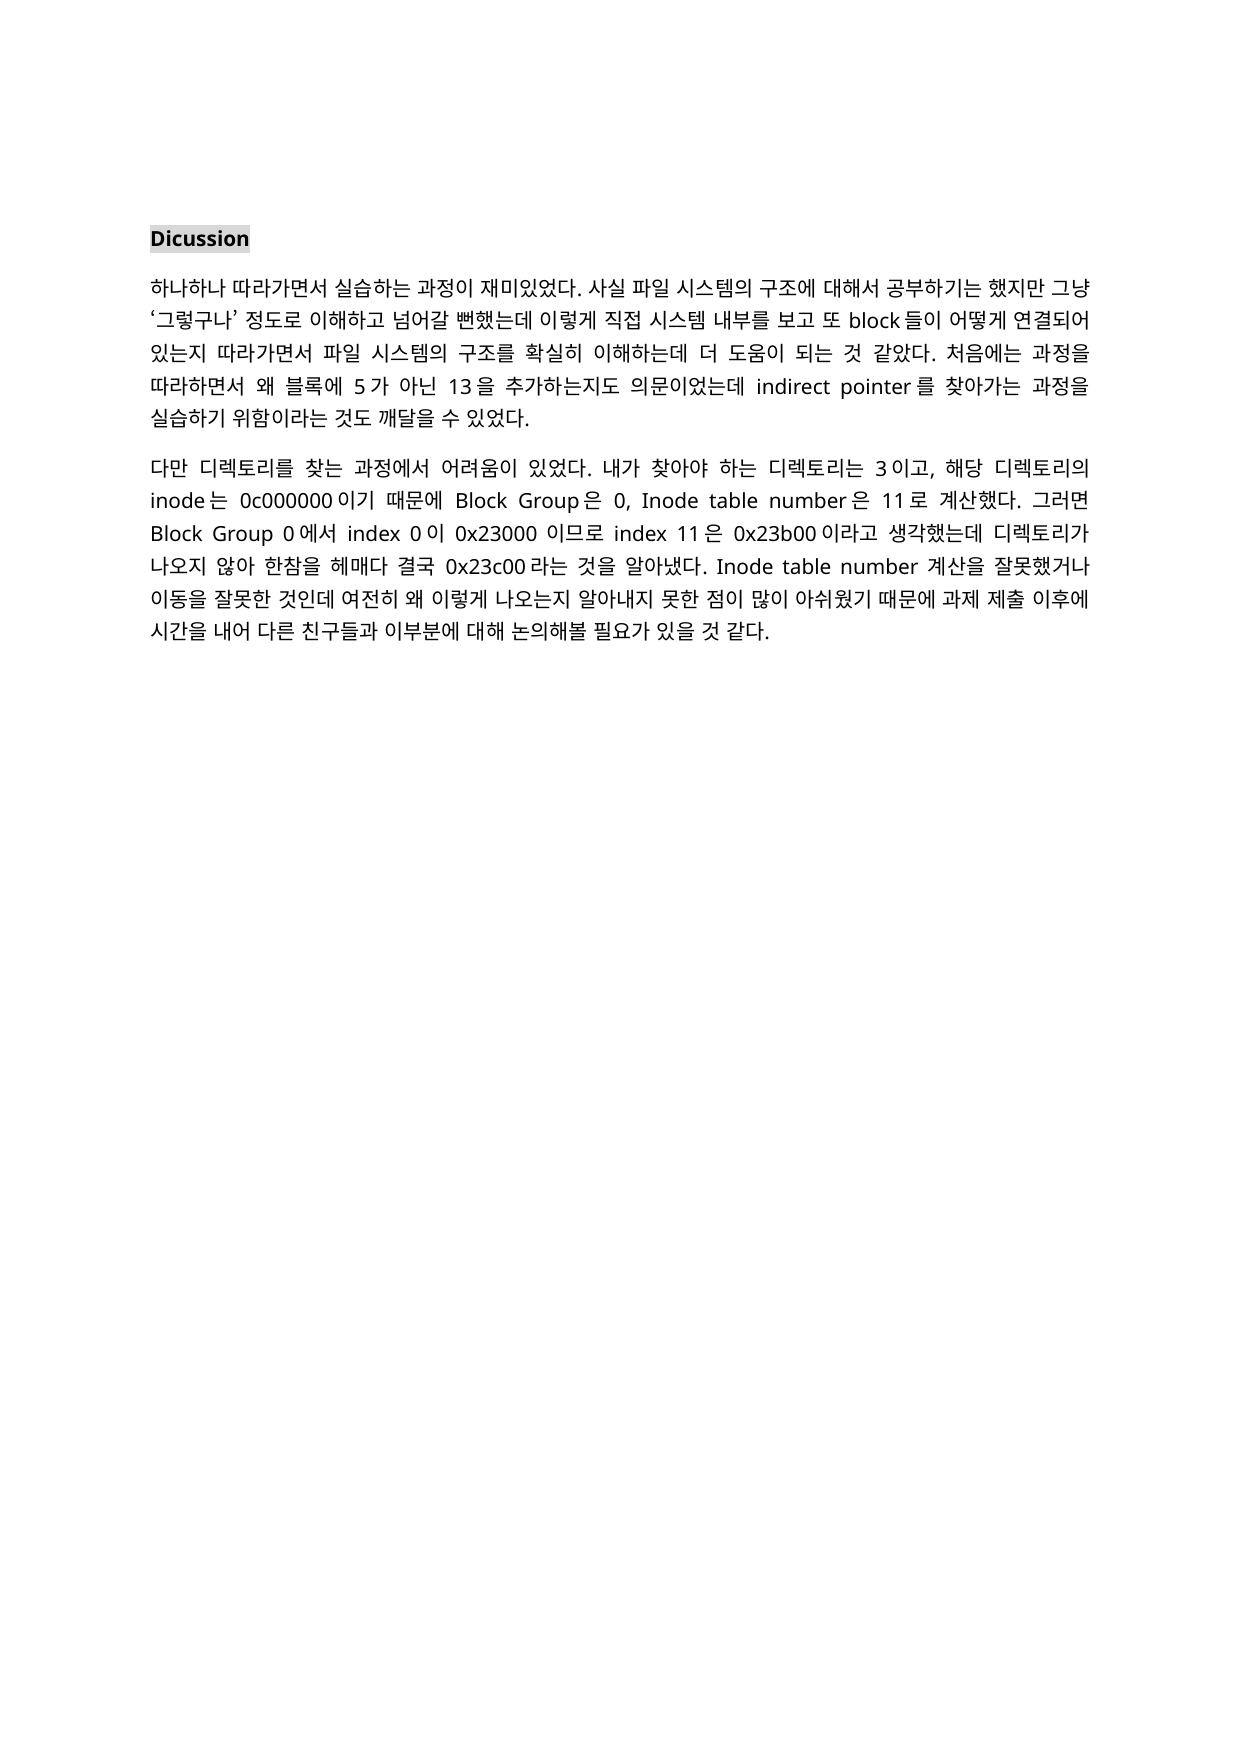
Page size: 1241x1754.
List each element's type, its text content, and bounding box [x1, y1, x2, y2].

text 다만 디렉토리를 찾는 과정에서 어려움이 있었다. 내가 찾아야 하는 디렉토리는 3이고, 해당 디렉토리의 inode는 0c000000이기 때문에 Block Group은 0, Inode table number은 11로 계산했다. 그러면 Block Group 0에서 index 0이 0x23000 이므로 index 11은 0x23b00이라고 생각했는데 디렉토리가 나오지 않아 한참을 헤매다 결국 0x23c00라는 것을 알아냈다. Inode table number 계산을 잘못했거나 이동을 잘못한 것인데 여전히 왜 이렇게 나오는지 알아내지 못한 점이 많이 아쉬웠기 때문에 과제 제출 이후에 시간을 내어 다른 친구들과 이부분에 대해 논의해볼 필요가 있을 것 같다. [150, 452, 1090, 646]
text Dicussion [150, 224, 1090, 253]
text 하나하나 따라가면서 실습하는 과정이 재미있었다. 사실 파일 시스템의 구조에 대해서 공부하기는 했지만 그냥 ‘그렇구나’ 정도로 이해하고 넘어갈 뻔했는데 이렇게 직접 시스템 내부를 보고 또 block들이 어떻게 연결되어 있는지 따라가면서 파일 시스템의 구조를 확실히 이해하는데 더 도움이 되는 것 같았다. 처음에는 과정을 따라하면서 왜 블록에 5가 아닌 13을 추가하는지도 의문이었는데 indirect pointer를 찾아가는 과정을 실습하기 위함이라는 것도 깨달을 수 있었다. [150, 272, 1090, 433]
